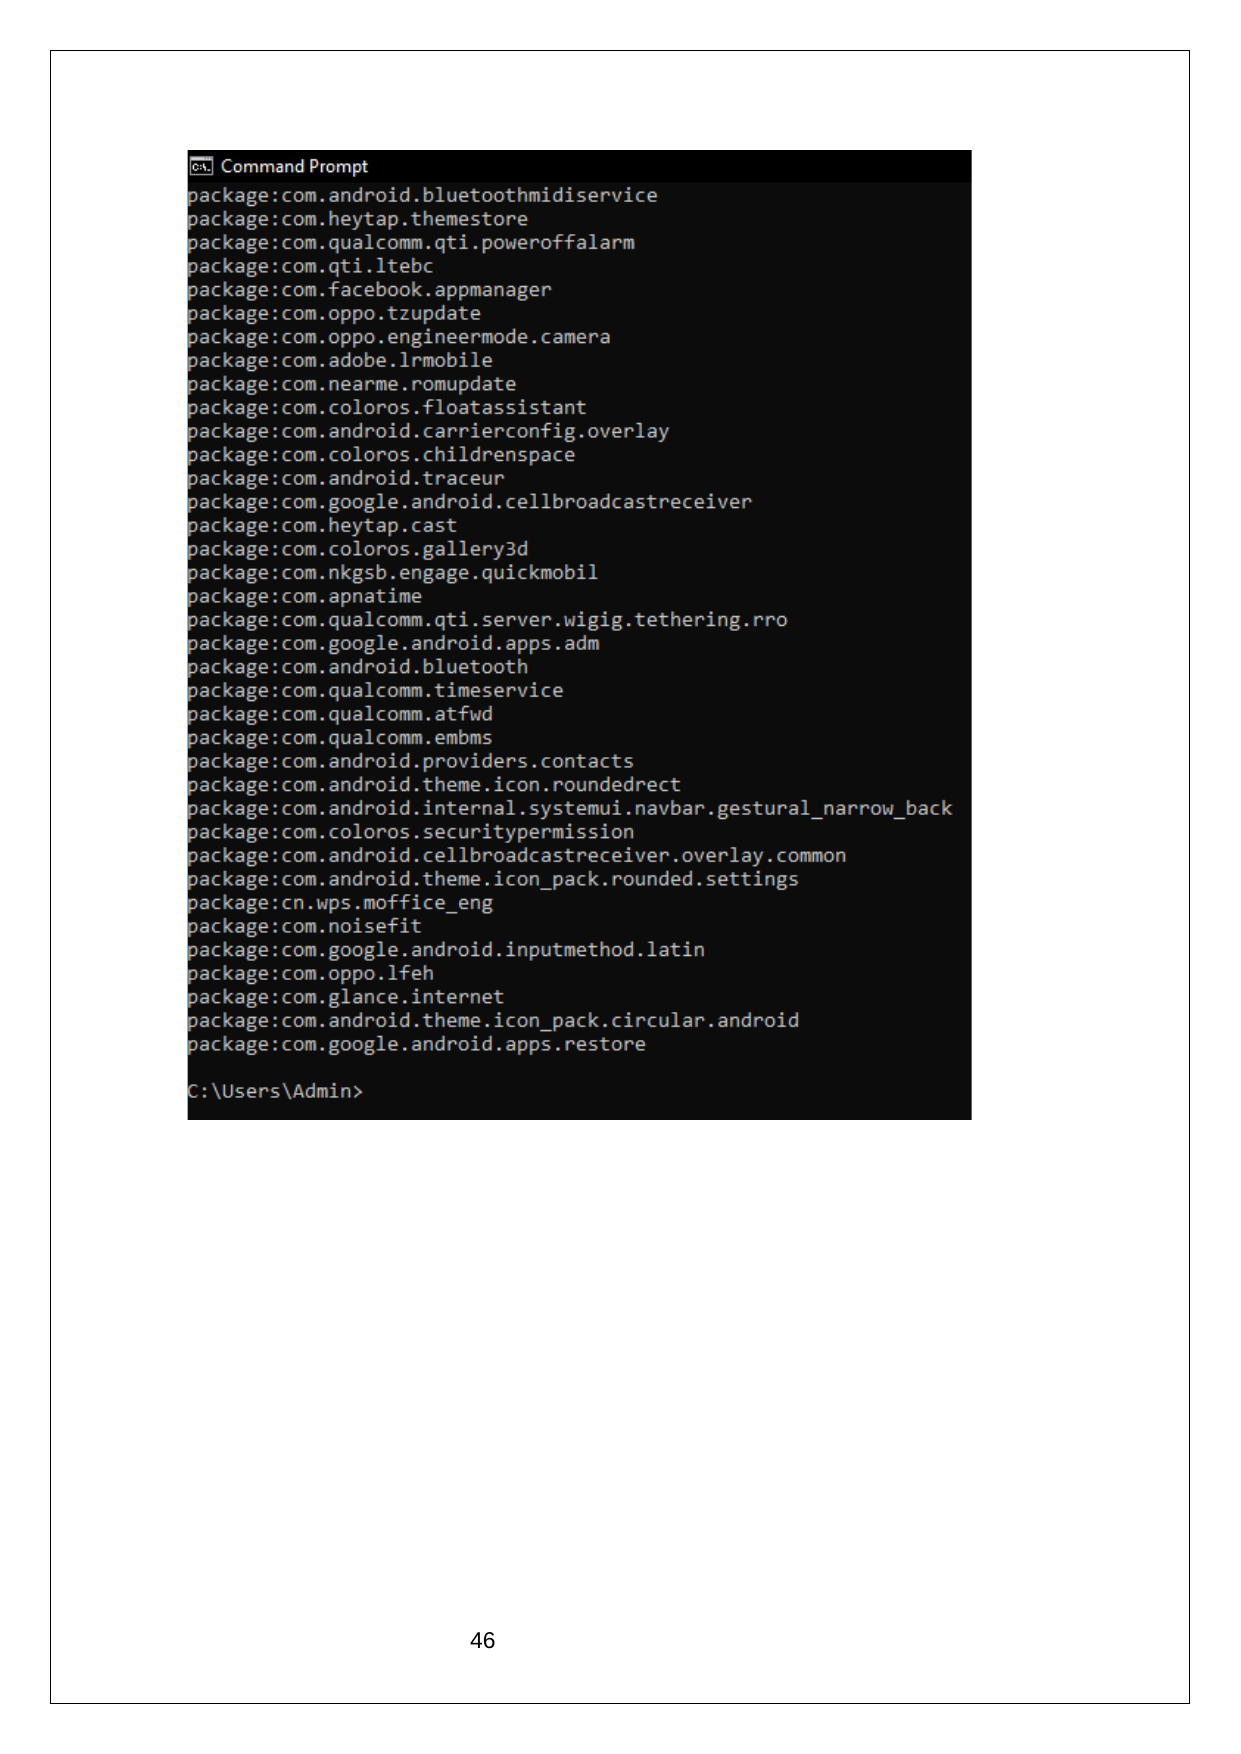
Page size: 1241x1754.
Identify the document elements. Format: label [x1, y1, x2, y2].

picture [187, 150, 972, 1120]
